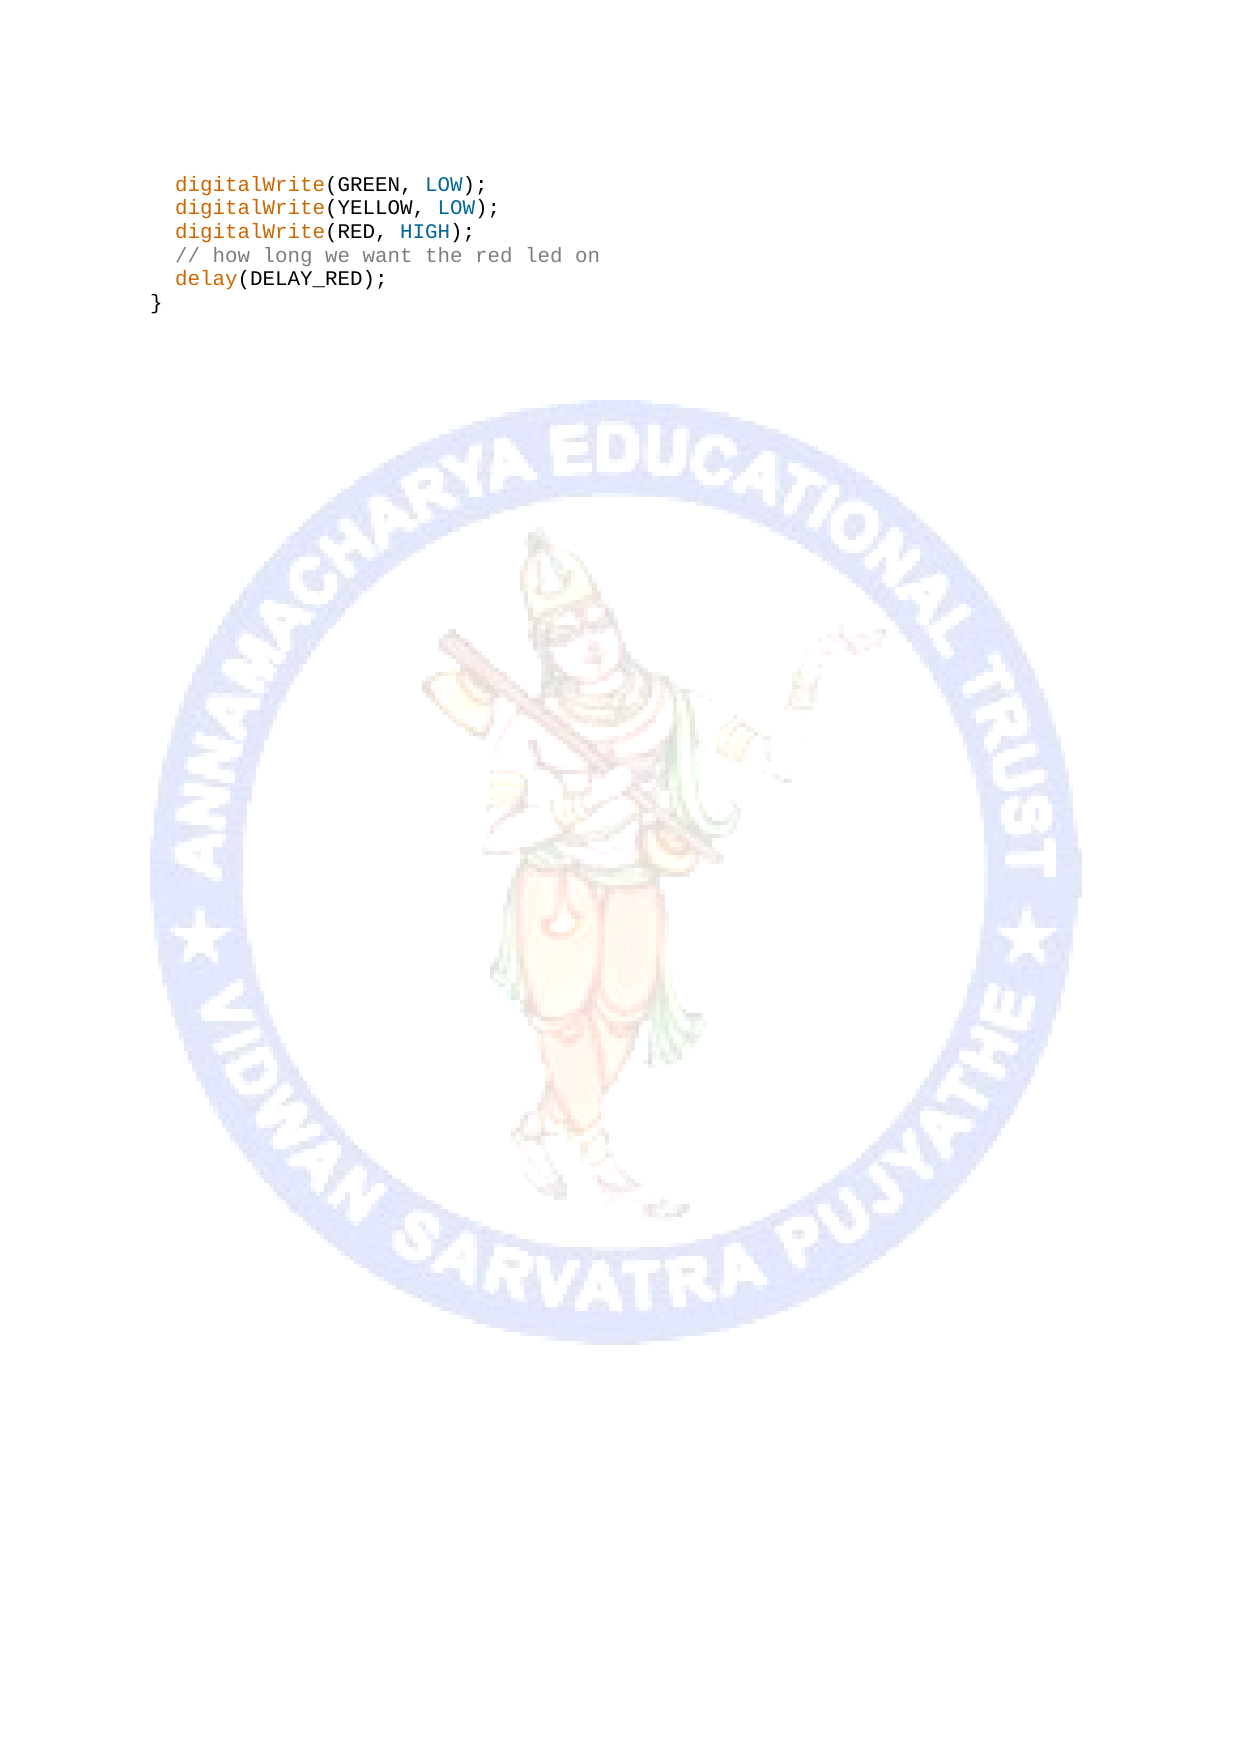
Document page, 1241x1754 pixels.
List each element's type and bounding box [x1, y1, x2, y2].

text [150, 150, 1090, 316]
